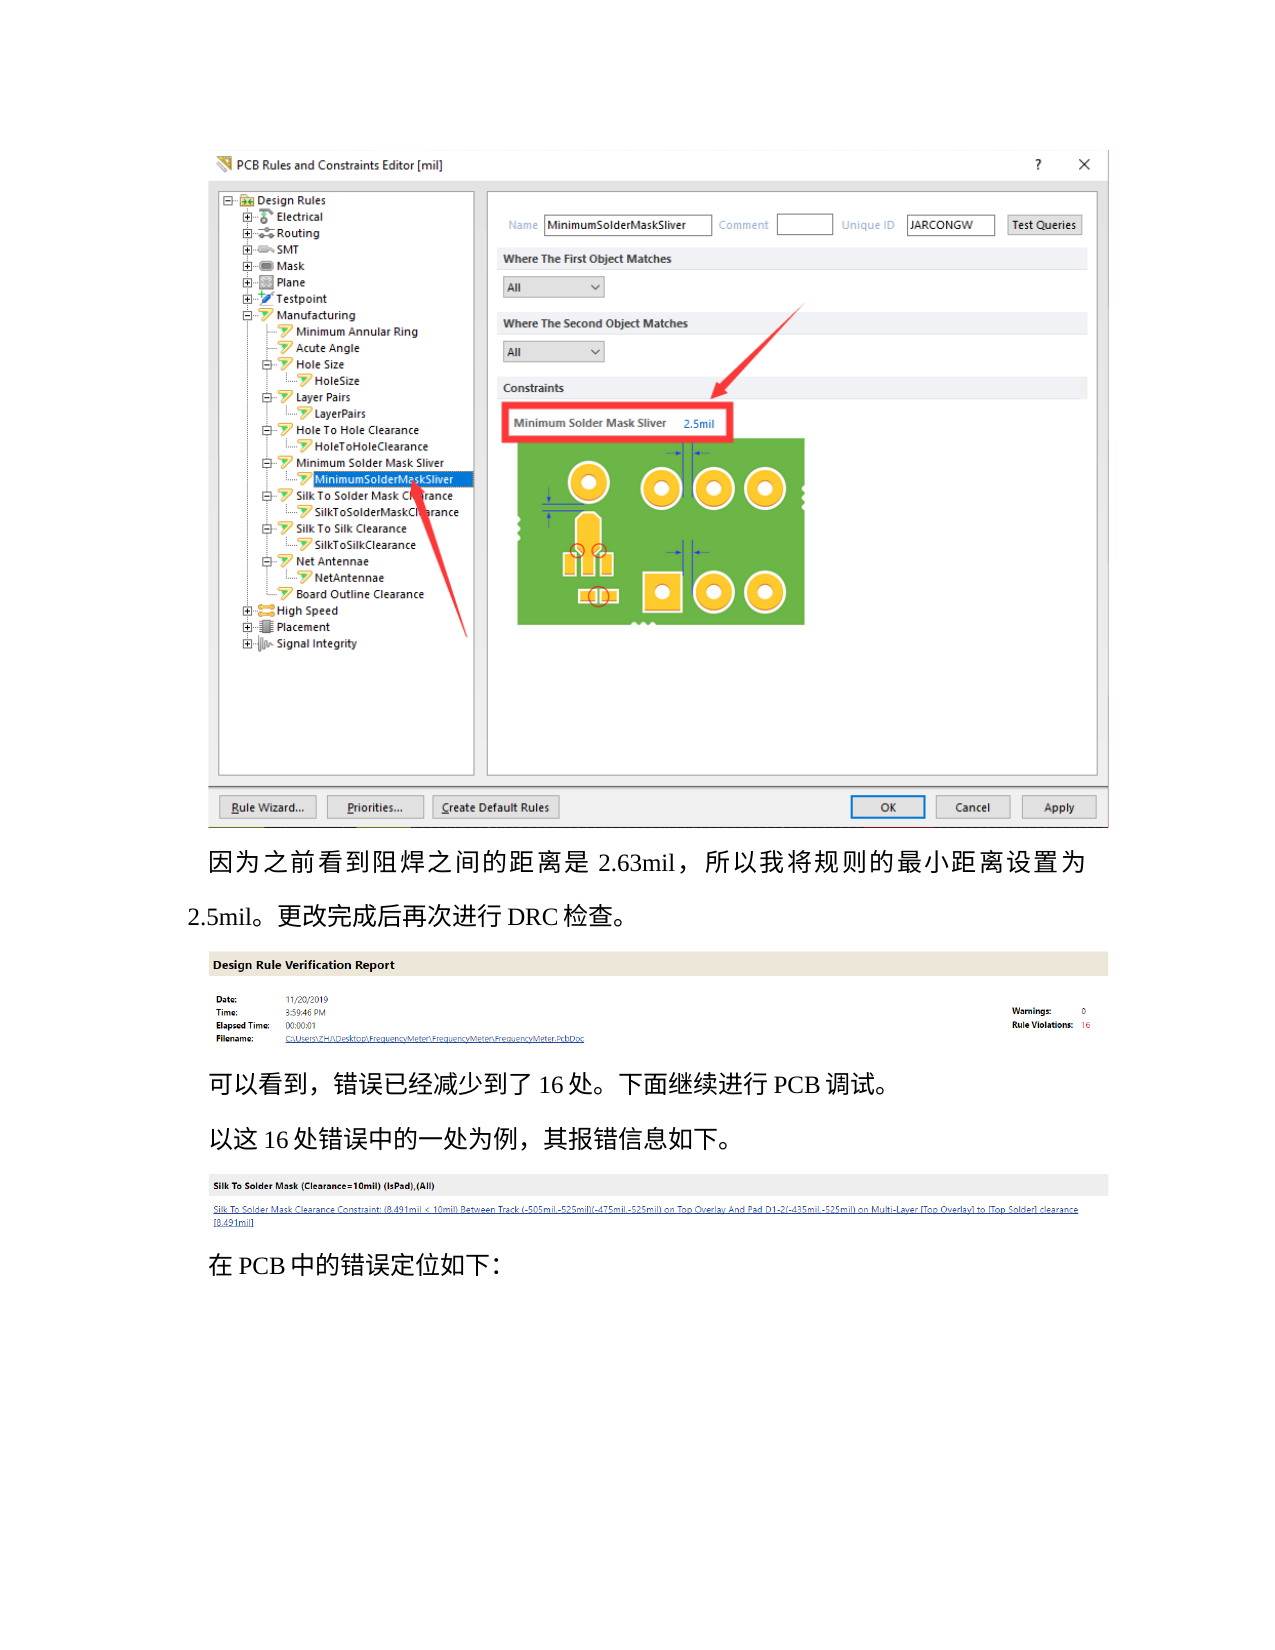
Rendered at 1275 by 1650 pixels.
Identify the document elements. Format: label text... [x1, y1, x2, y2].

text 在PCB中的错误定位如下： [187, 1246, 1087, 1282]
text 可以看到，错误已经减少到了16处。下面继续进行PCB调试。 [187, 1065, 1087, 1101]
picture [208, 150, 1109, 828]
picture [208, 1173, 1109, 1232]
text 因为之前看到阻焊之间的距离是2.63mil，所以我将规则的最小距离设置为2.5mil。更改完成后再次进行DRC检查。 [187, 842, 1087, 933]
text 以这16处错误中的一处为例，其报错信息如下。 [187, 1119, 1087, 1155]
picture [208, 951, 1109, 1051]
